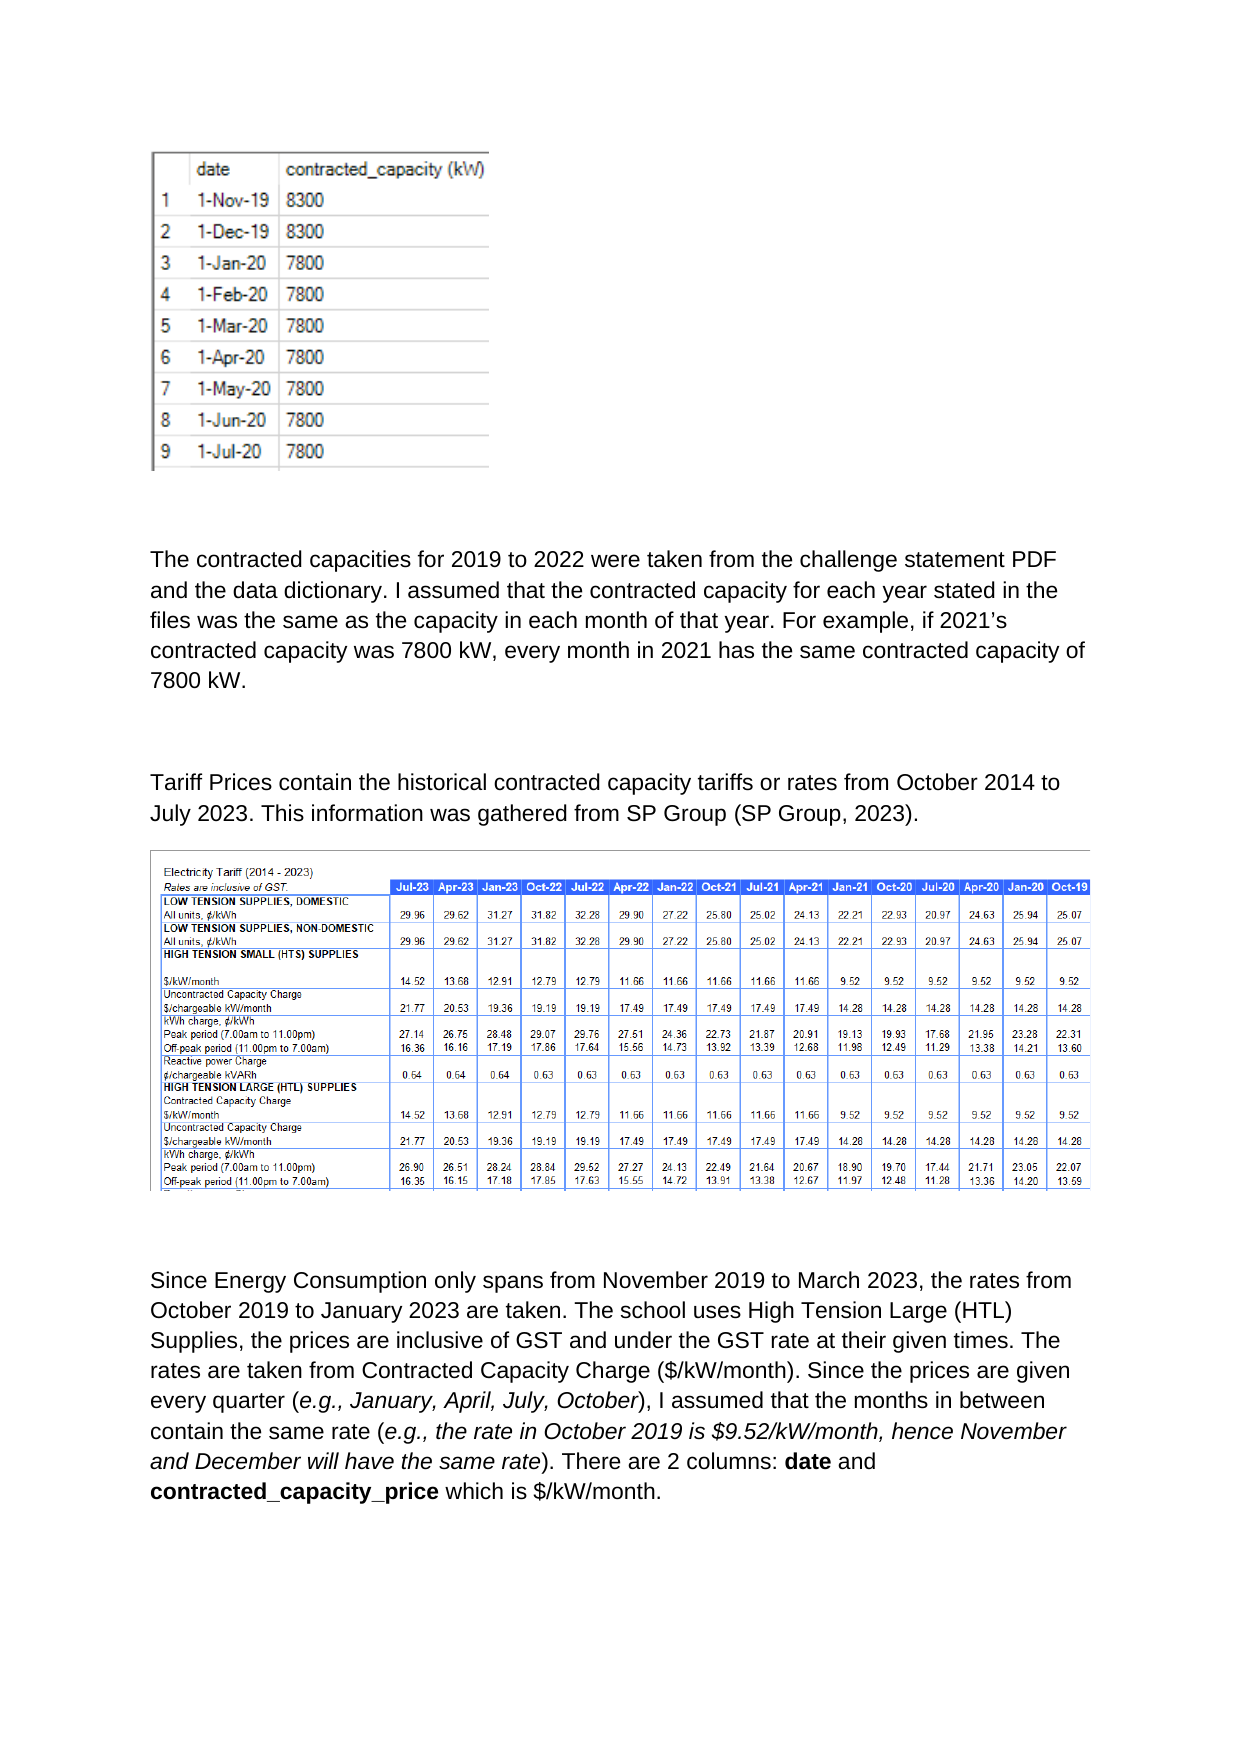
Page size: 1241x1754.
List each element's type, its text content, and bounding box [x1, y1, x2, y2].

text Since Energy Consumption only spans from November 2019 to March 2023, the rates from October 2019 to January 2023 are taken. The school uses High Tension Large (HTL) Supplies, the prices are inclusive of GST and under the GST rate at their given times. The rates are taken from Contracted Capacity Charge ($/kW/month). Since the prices are given every quarter (e.g., January, April, July, October), I assumed that the months in between contain the same rate (e.g., the rate in October 2019 is $9.52/kW/month, hence November and December will have the same rate). There are 2 columns: date and contracted_capacity_price which is $/kW/month. [150, 1267, 1090, 1504]
picture [150, 150, 489, 471]
text The contracted capacities for 2019 to 2022 were taken from the challenge statement PDF and the data dictionary. I assumed that the contracted capacity for each year stated in the files was the same as the capacity in each month of that year. For example, if 2021’s contracted capacity was 7800 kW, every month in 2021 has the same contracted capacity of 7800 kW. [150, 546, 1090, 694]
text Tariff Prices contain the historical contracted capacity tariffs or rates from October 2014 to July 2023. This information was gathered from SP Group . [150, 769, 1090, 826]
picture [150, 850, 1091, 1191]
